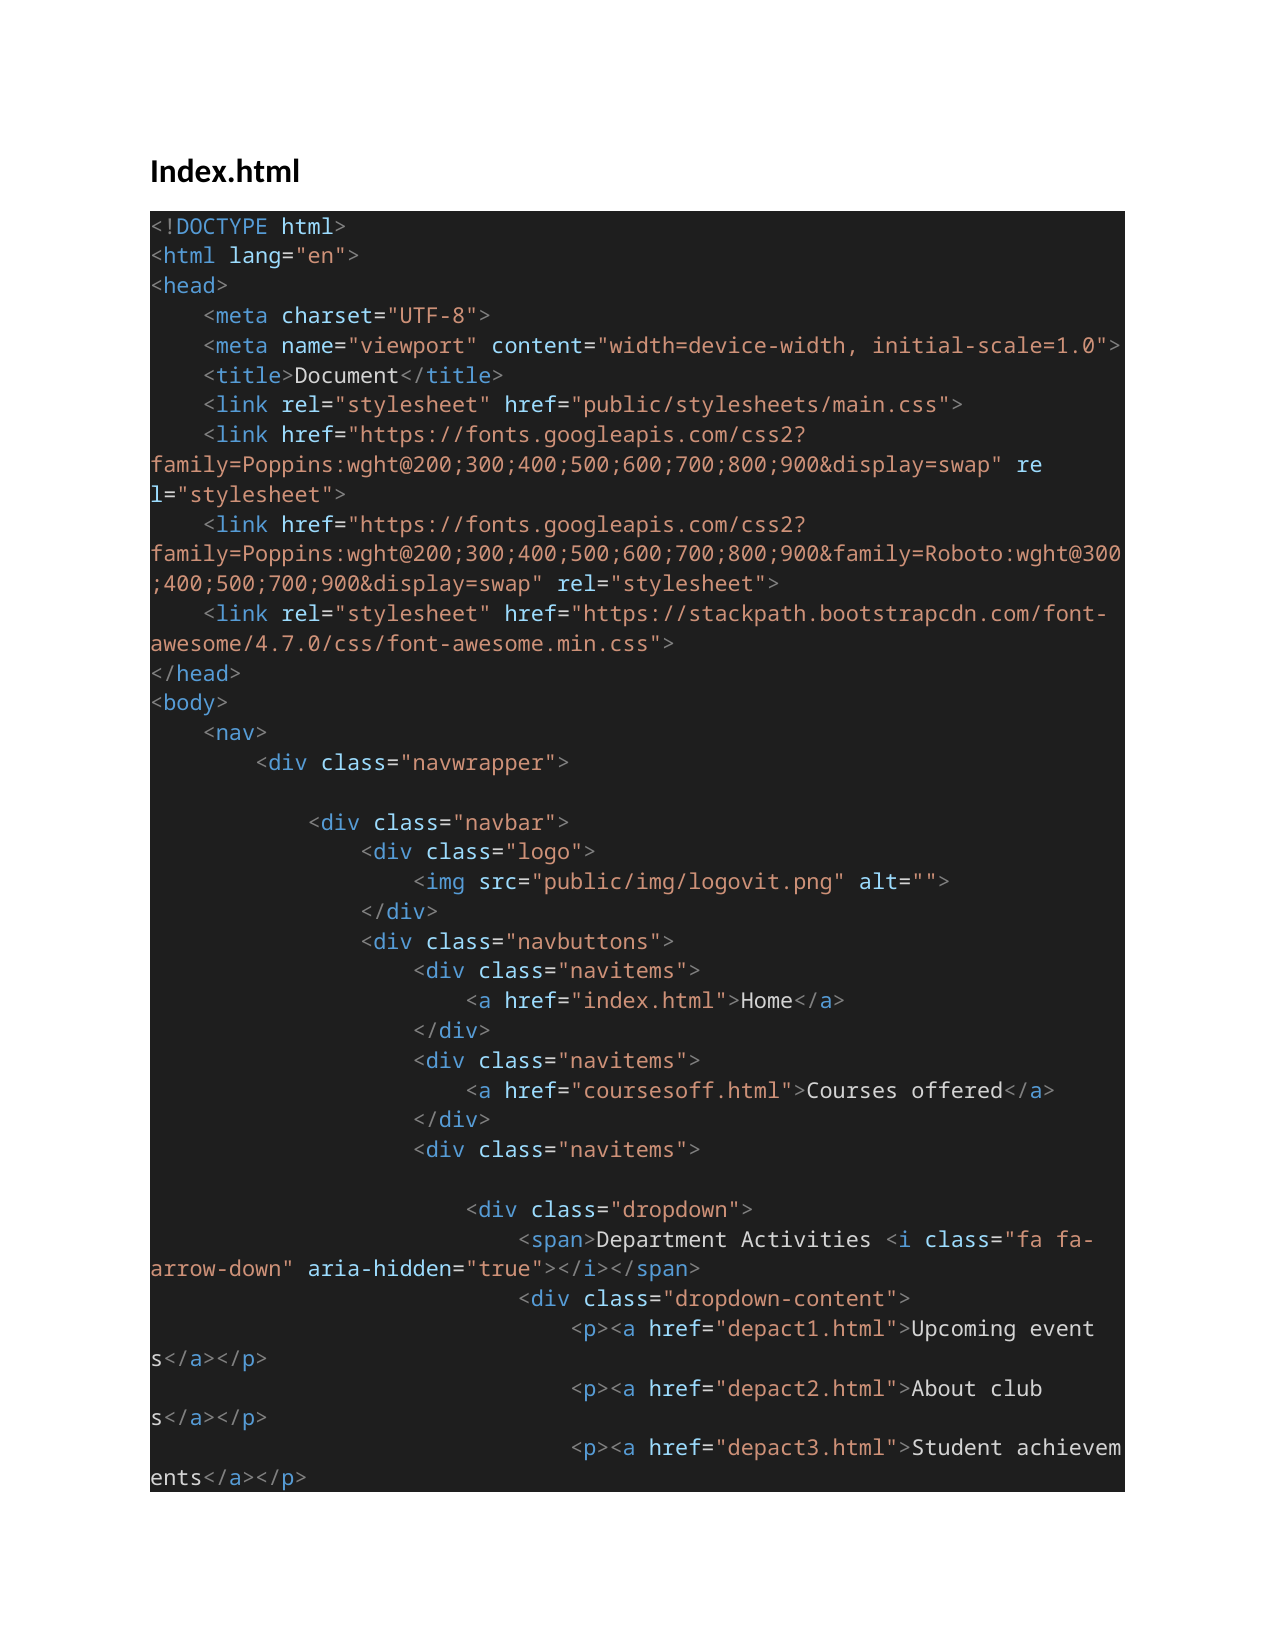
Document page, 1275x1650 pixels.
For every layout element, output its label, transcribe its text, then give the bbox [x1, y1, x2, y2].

text <html lang="en"> [150, 240, 1125, 270]
text <link rel="stylesheet" href="public/stylesheets/main.css"> [150, 389, 1125, 419]
text <div class="dropdown"> [150, 1194, 1125, 1223]
text </div> [150, 896, 1125, 926]
text </div> [150, 1104, 1125, 1134]
text <img src="public/img/logovit.png" alt=""> [150, 866, 1125, 896]
text </head> [150, 657, 1125, 687]
text <a href="coursesoff.html">Courses offered</a> [150, 1074, 1125, 1104]
text <div class="logo"> [150, 836, 1125, 866]
text </div> [150, 1015, 1125, 1045]
text <link rel="stylesheet" href="https://stackpath.bootstrapcdn.com/font-awesome/4.7.0/css/font-awesome.min.css"> [150, 598, 1125, 657]
text <p><a href="depact2.html">About clubs</a></p> [150, 1372, 1125, 1432]
text <meta name="viewport" content="width=device-width, initial-scale=1.0"> [150, 330, 1125, 359]
text <div class="navbuttons"> [150, 926, 1125, 955]
text <nav> [150, 717, 1125, 747]
text <!DOCTYPE html> [150, 211, 1125, 240]
text <div class="navbar"> [150, 806, 1125, 836]
text Index.html [150, 150, 1125, 191]
text <div class="navitems"> [150, 1134, 1125, 1164]
text <p><a href="depact3.html">Student achievements</a></p> [150, 1432, 1125, 1492]
text <div class="navitems"> [150, 955, 1125, 985]
text <link href="https://fonts.googleapis.com/css2?family=Poppins:wght@200;300;400;500;600;700;800;900&family=Roboto:wght@300;400;500;700;900&display=swap" rel="stylesheet"> [150, 508, 1125, 598]
text <link href="https://fonts.googleapis.com/css2?family=Poppins:wght@200;300;400;500;600;700;800;900&display=swap" rel="stylesheet"> [150, 419, 1125, 508]
text <span>Department Activities <i class="fa fa-arrow-down" aria-hidden="true"></i></span> [150, 1223, 1125, 1283]
text <title>Document</title> [150, 359, 1125, 389]
text <div class="navitems"> [150, 1045, 1125, 1074]
text <div class="navwrapper"> [150, 747, 1125, 777]
text <a href="index.html">Home</a> [150, 985, 1125, 1015]
text <head> [150, 270, 1125, 300]
text <meta charset="UTF-8"> [150, 300, 1125, 330]
text <body> [150, 687, 1125, 717]
text <div class="dropdown-content"> [150, 1283, 1125, 1313]
text <p><a href="depact1.html">Upcoming events</a></p> [150, 1313, 1125, 1372]
